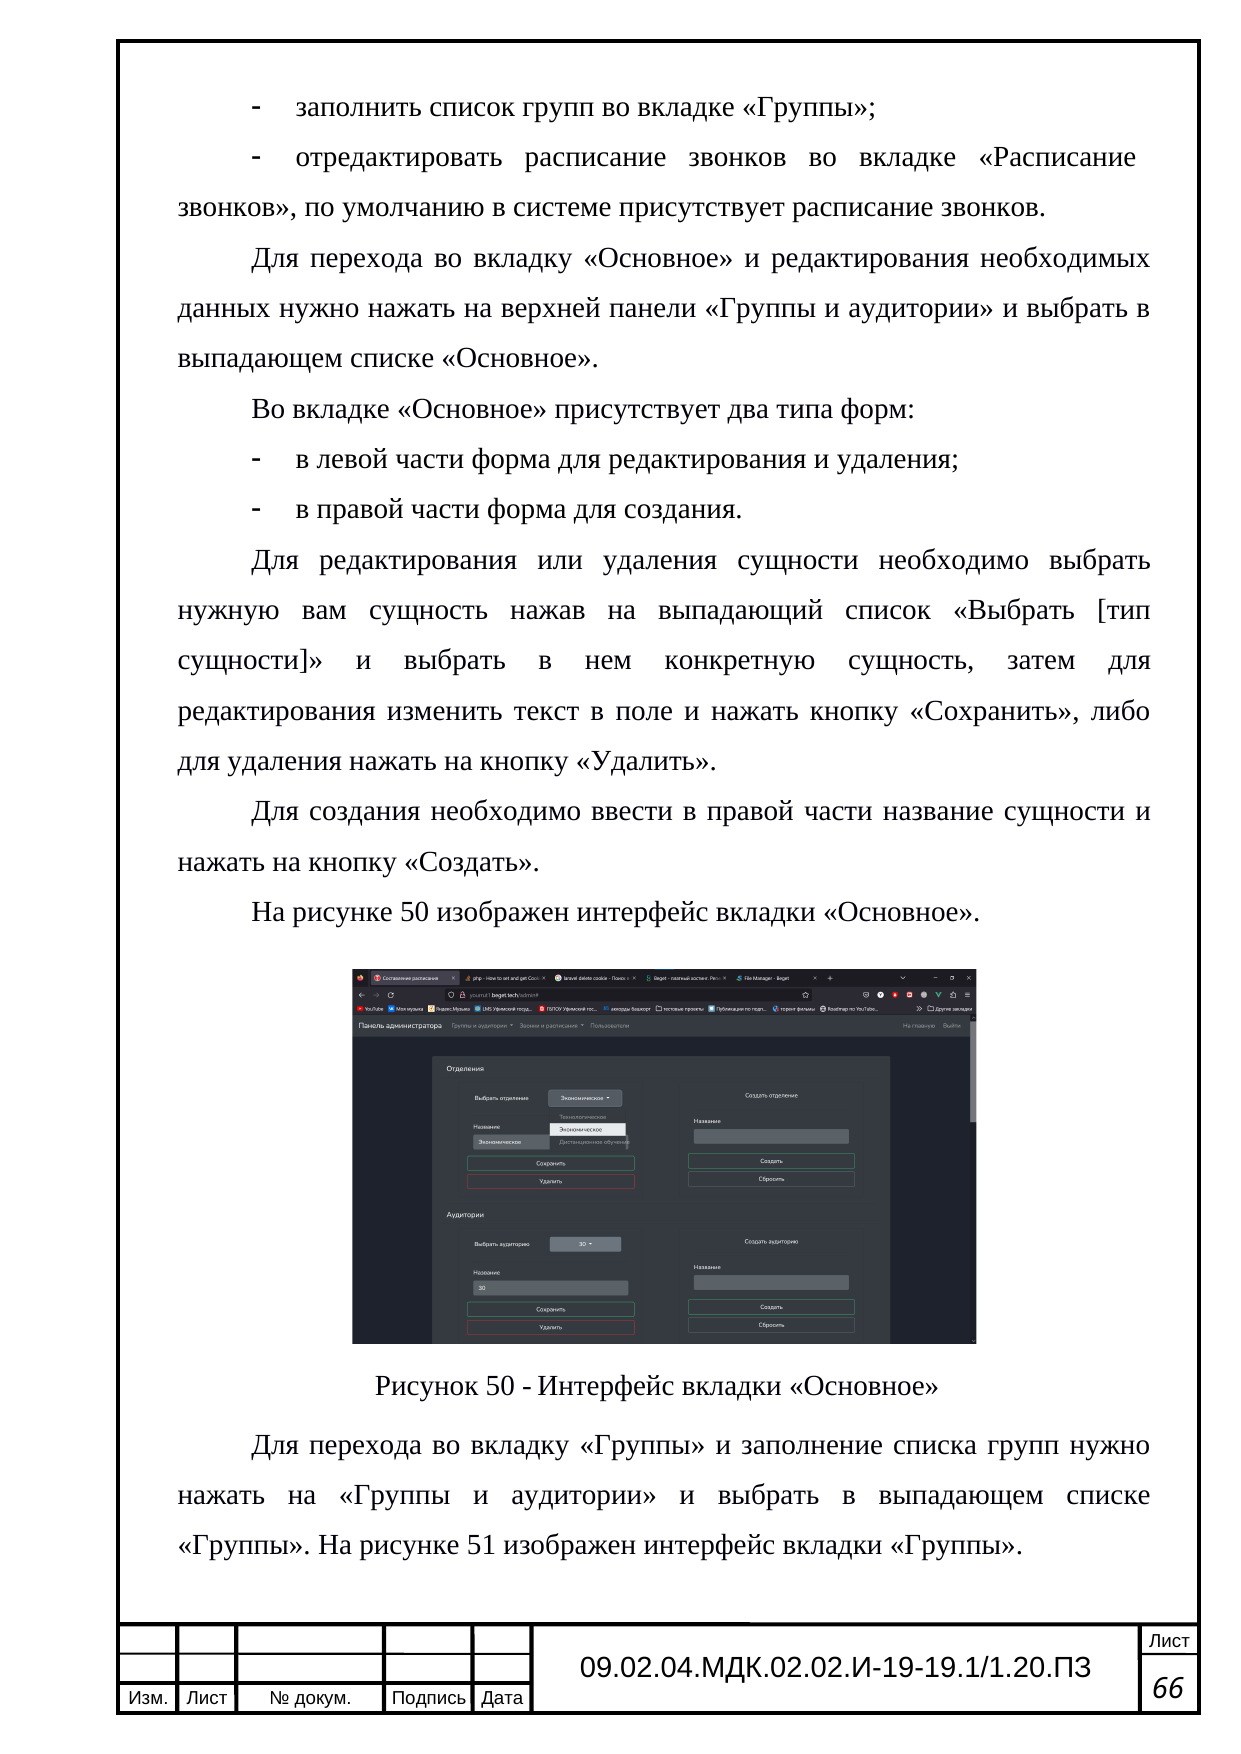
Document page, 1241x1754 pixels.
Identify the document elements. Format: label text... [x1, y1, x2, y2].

text Для создания необходимо ввести в правой части название сущности и нажать на кнопку «Создать». [177, 793, 1152, 877]
text На рисунке 50 изображен интерфейс вкладки «Основное». [177, 894, 1152, 928]
text Во вкладке «Основное» присутствует два типа форм: [177, 391, 1152, 424]
list заполнить список групп во вкладке «Группы»; [177, 89, 1137, 122]
text Интерфейс вкладки «Основное» [177, 1368, 1137, 1402]
picture [352, 969, 977, 1344]
list в правой части форма для создания. [177, 491, 1137, 525]
text Для редактирования или удаления сущности необходимо выбрать нужную вам сущность нажав на выпадающий список «Выбрать [тип сущности]» и выбрать в нем конкретную сущность, затем для редактирования изменить текст в поле и нажать кнопку «Сохранить», либо для удаления нажать на кнопку «Удалить». [177, 542, 1152, 777]
list в левой части форма для редактирования и удаления; [177, 441, 1137, 475]
text Для перехода во вкладку «Основное» и редактирования необходимых данных нужно нажать на верхней панели «Группы и аудитории» и выбрать в выпадающем списке «Основное». [177, 240, 1152, 374]
text Для перехода во вкладку «Группы» и заполнение списка групп нужно нажать на «Группы и аудитории» и выбрать в выпадающем списке «Группы». На рисунке 51 изображен интерфейс вкладки «Группы». [177, 1427, 1152, 1561]
list отредактировать расписание звонков во вкладке «Расписание звонков», по умолчанию в системе присутствует расписание звонков. [177, 139, 1137, 223]
